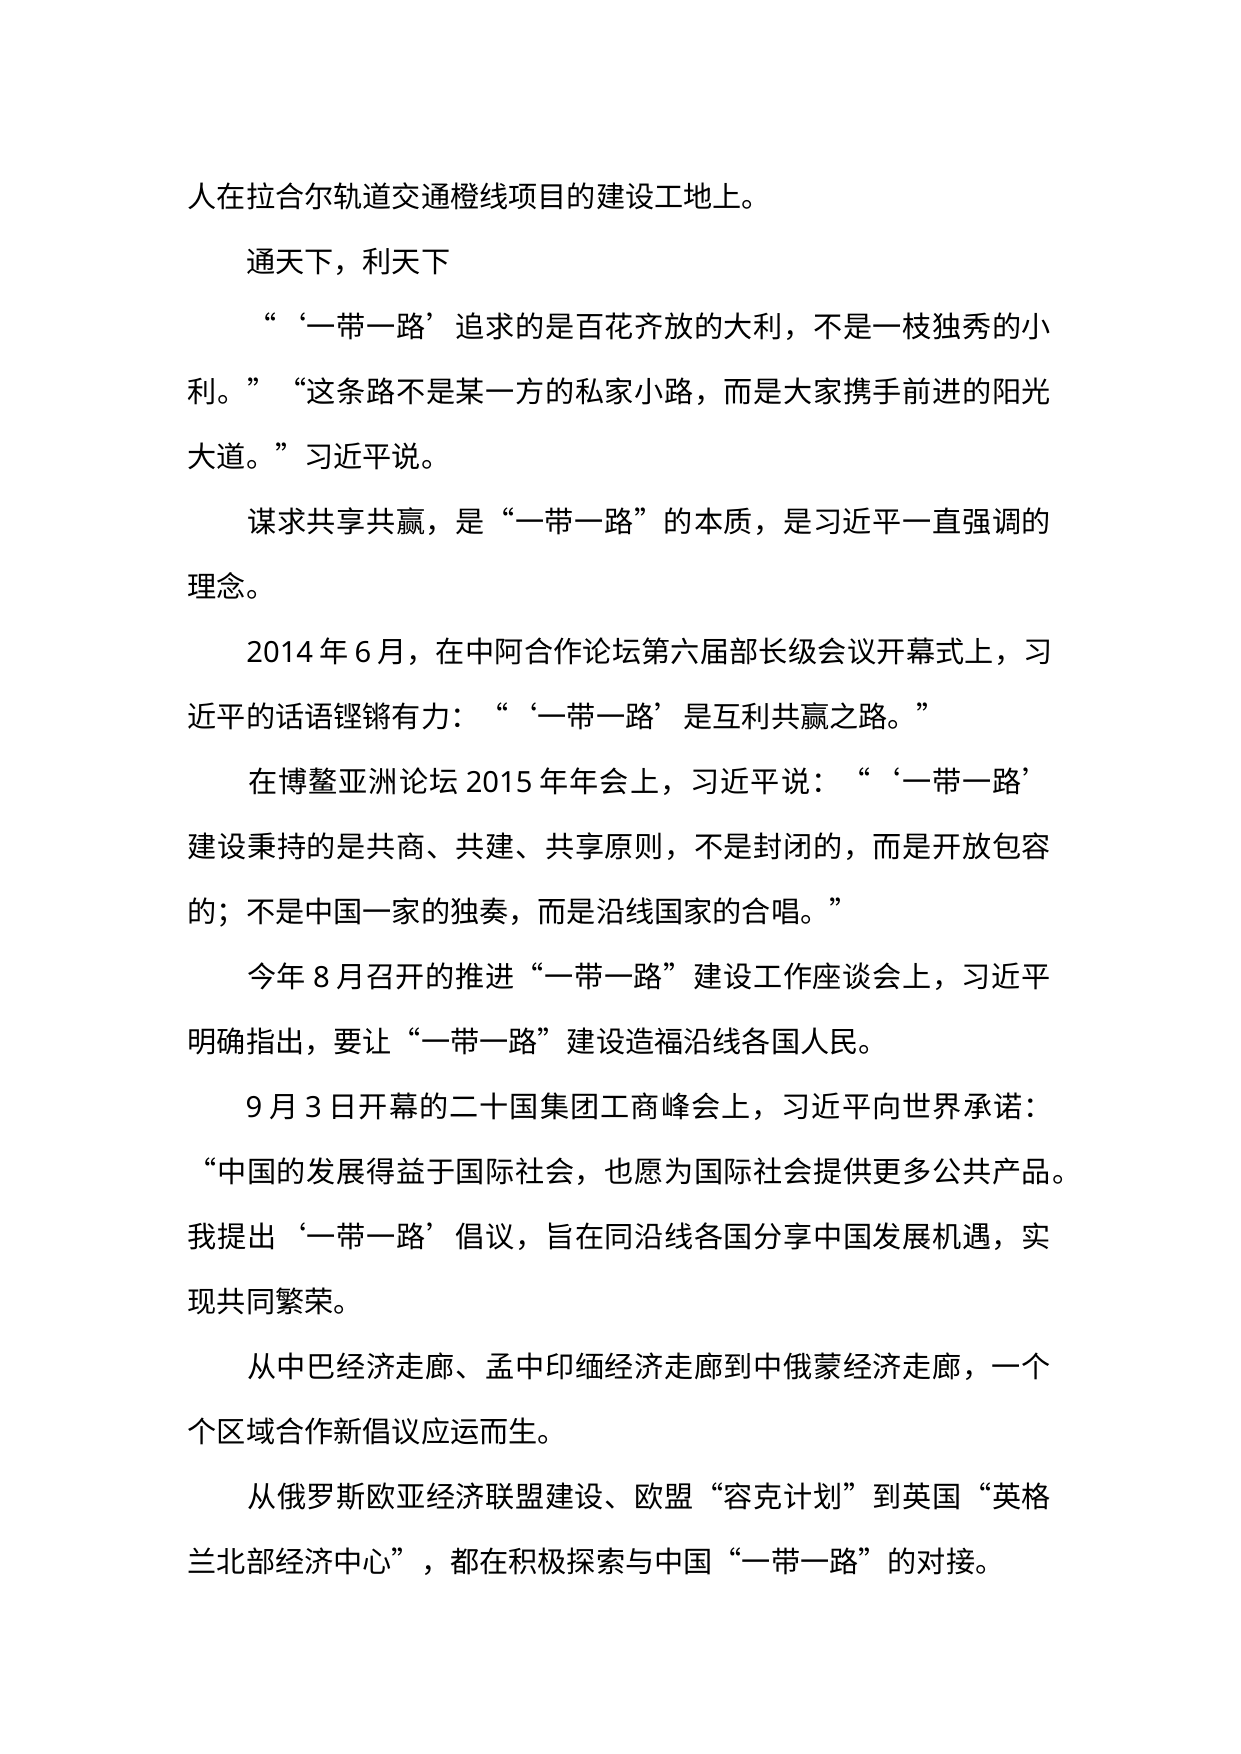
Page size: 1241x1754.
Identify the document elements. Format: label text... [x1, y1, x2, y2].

text 在博鳌亚洲论坛2015年年会上，习近平说：“‘一带一路’建设秉持的是共商、共建、共享原则，不是封闭的，而是开放包容的；不是中国一家的独奏，而是沿线国家的合唱。” [187, 747, 1053, 942]
text “‘一带一路’追求的是百花齐放的大利，不是一枝独秀的小利。”“这条路不是某一方的私家小路，而是大家携手前进的阳光大道。”习近平说。 [187, 292, 1053, 487]
text 今年8月召开的推进“一带一路”建设工作座谈会上，习近平明确指出，要让“一带一路”建设造福沿线各国人民。 [187, 942, 1053, 1072]
text 从中巴经济走廊、孟中印缅经济走廊到中俄蒙经济走廊，一个个区域合作新倡议应运而生。 [187, 1332, 1053, 1462]
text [187, 162, 1053, 227]
text 从俄罗斯欧亚经济联盟建设、欧盟“容克计划”到英国“英格兰北部经济中心”，都在积极探索与中国“一带一路”的对接。 [187, 1462, 1053, 1592]
text 2014年6月，在中阿合作论坛第六届部长级会议开幕式上，习近平的话语铿锵有力：“‘一带一路’是互利共赢之路。” [187, 617, 1053, 747]
text 9月3日开幕的二十国集团工商峰会上，习近平向世界承诺：“中国的发展得益于国际社会，也愿为国际社会提供更多公共产品。我提出‘一带一路’倡议，旨在同沿线各国分享中国发展机遇，实现共同繁荣。 [187, 1072, 1053, 1332]
text 谋求共享共赢，是“一带一路”的本质，是习近平一直强调的理念。 [187, 487, 1053, 617]
text 通天下，利天下 [187, 227, 1053, 292]
